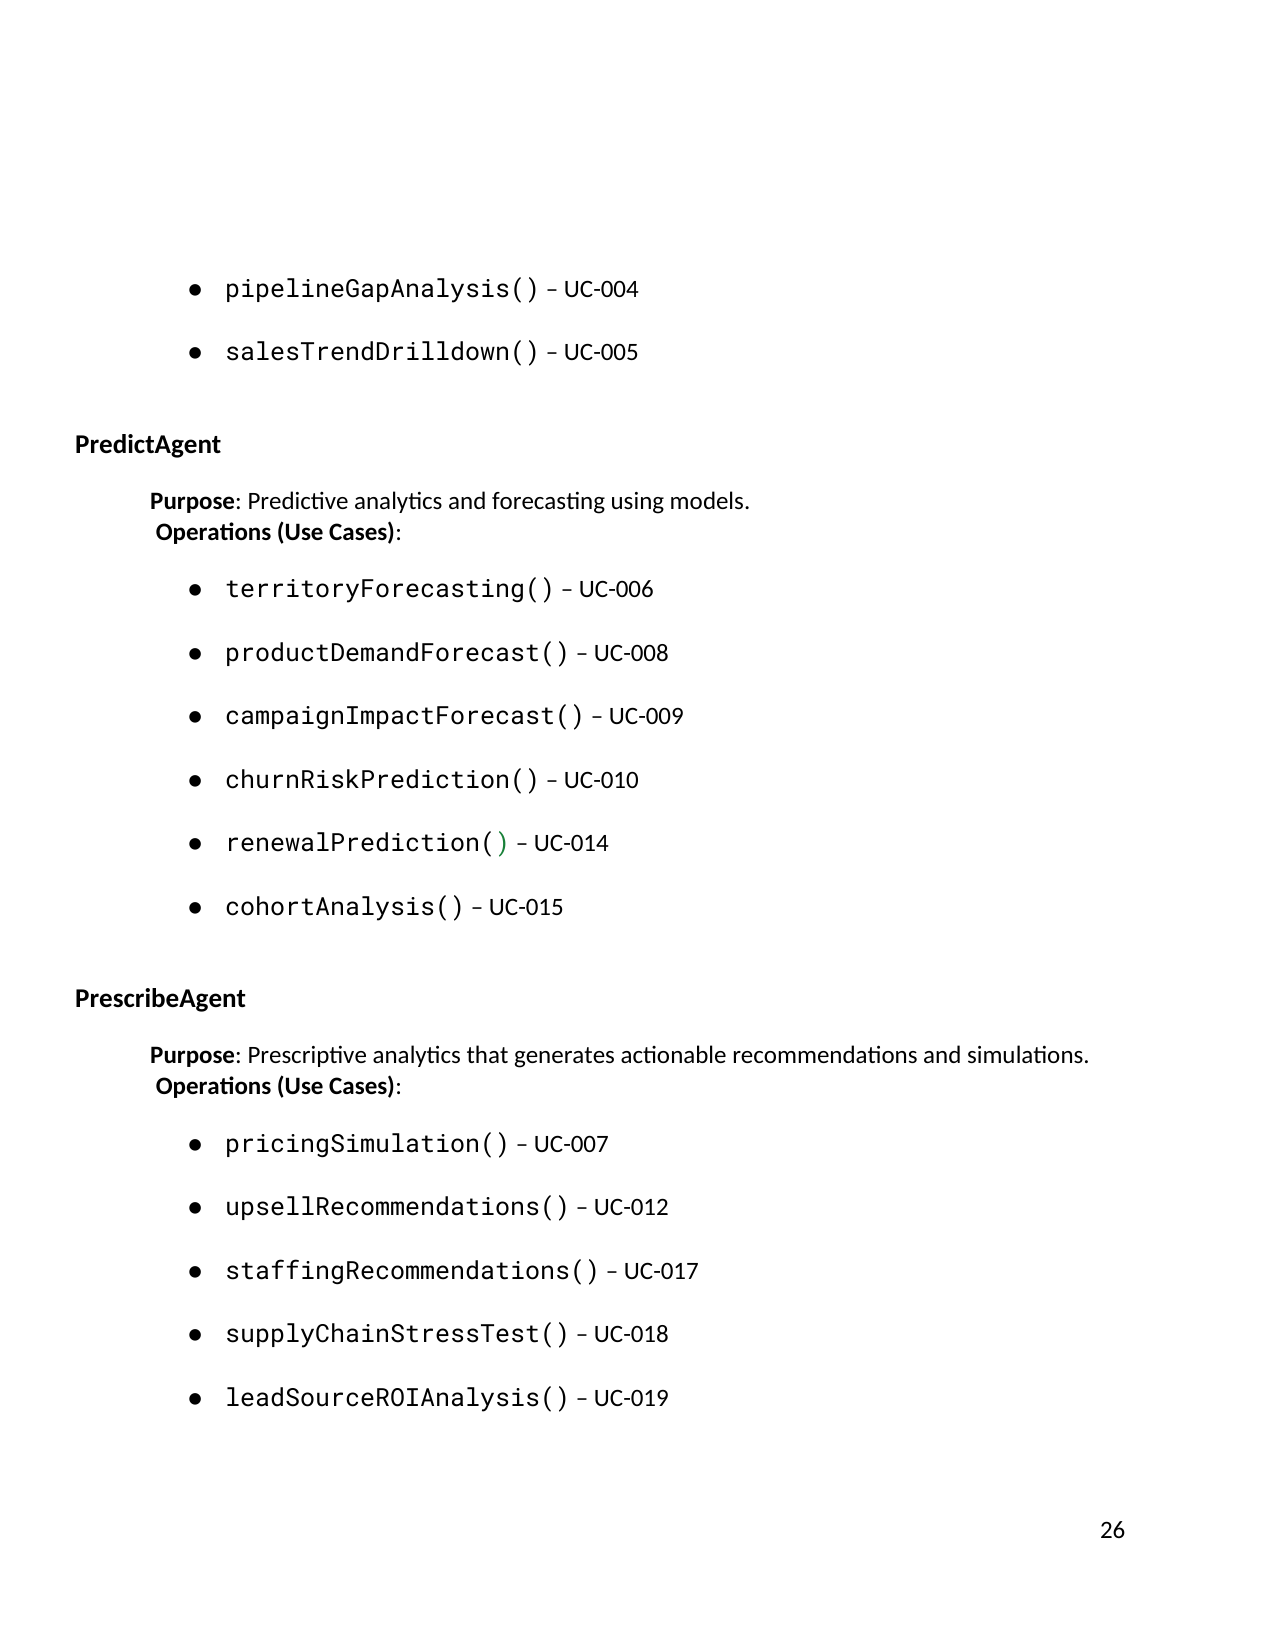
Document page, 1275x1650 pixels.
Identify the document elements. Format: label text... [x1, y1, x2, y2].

text Purpose: Predictive analytics and forecasting using models. Operations (Use Cases): [150, 485, 1125, 546]
text Purpose: Prescriptive analytics that generates actionable recommendations and simulations. Operations (Use Cases): [150, 1040, 1125, 1101]
list salesTrendDrilldown() – UC-005 [187, 334, 1125, 398]
subtitle PredictAgent [75, 427, 1125, 460]
list staffingRecommendations() – UC-017 [187, 1253, 1125, 1316]
list productDemandForecast() – UC-008 [187, 635, 1125, 698]
list campaignImpactForecast() – UC-009 [187, 698, 1125, 762]
list cohortAnalysis() – UC-015 [187, 889, 1125, 952]
list churnRiskPrediction() – UC-010 [187, 762, 1125, 825]
list leadSourceROIAnalysis() – UC-019 [187, 1380, 1125, 1443]
list renewalPrediction() – UC-014 [187, 825, 1125, 889]
list supplyChainStressTest() – UC-018 [187, 1316, 1125, 1380]
list pipelineGapAnalysis() – UC-004 [187, 271, 1125, 334]
list upsellRecommendations() – UC-012 [187, 1189, 1125, 1253]
list territoryForecasting() – UC-006 [187, 571, 1125, 635]
list pricingSimulation() – UC-007 [187, 1126, 1125, 1189]
subtitle PrescribeAgent [75, 982, 1125, 1015]
